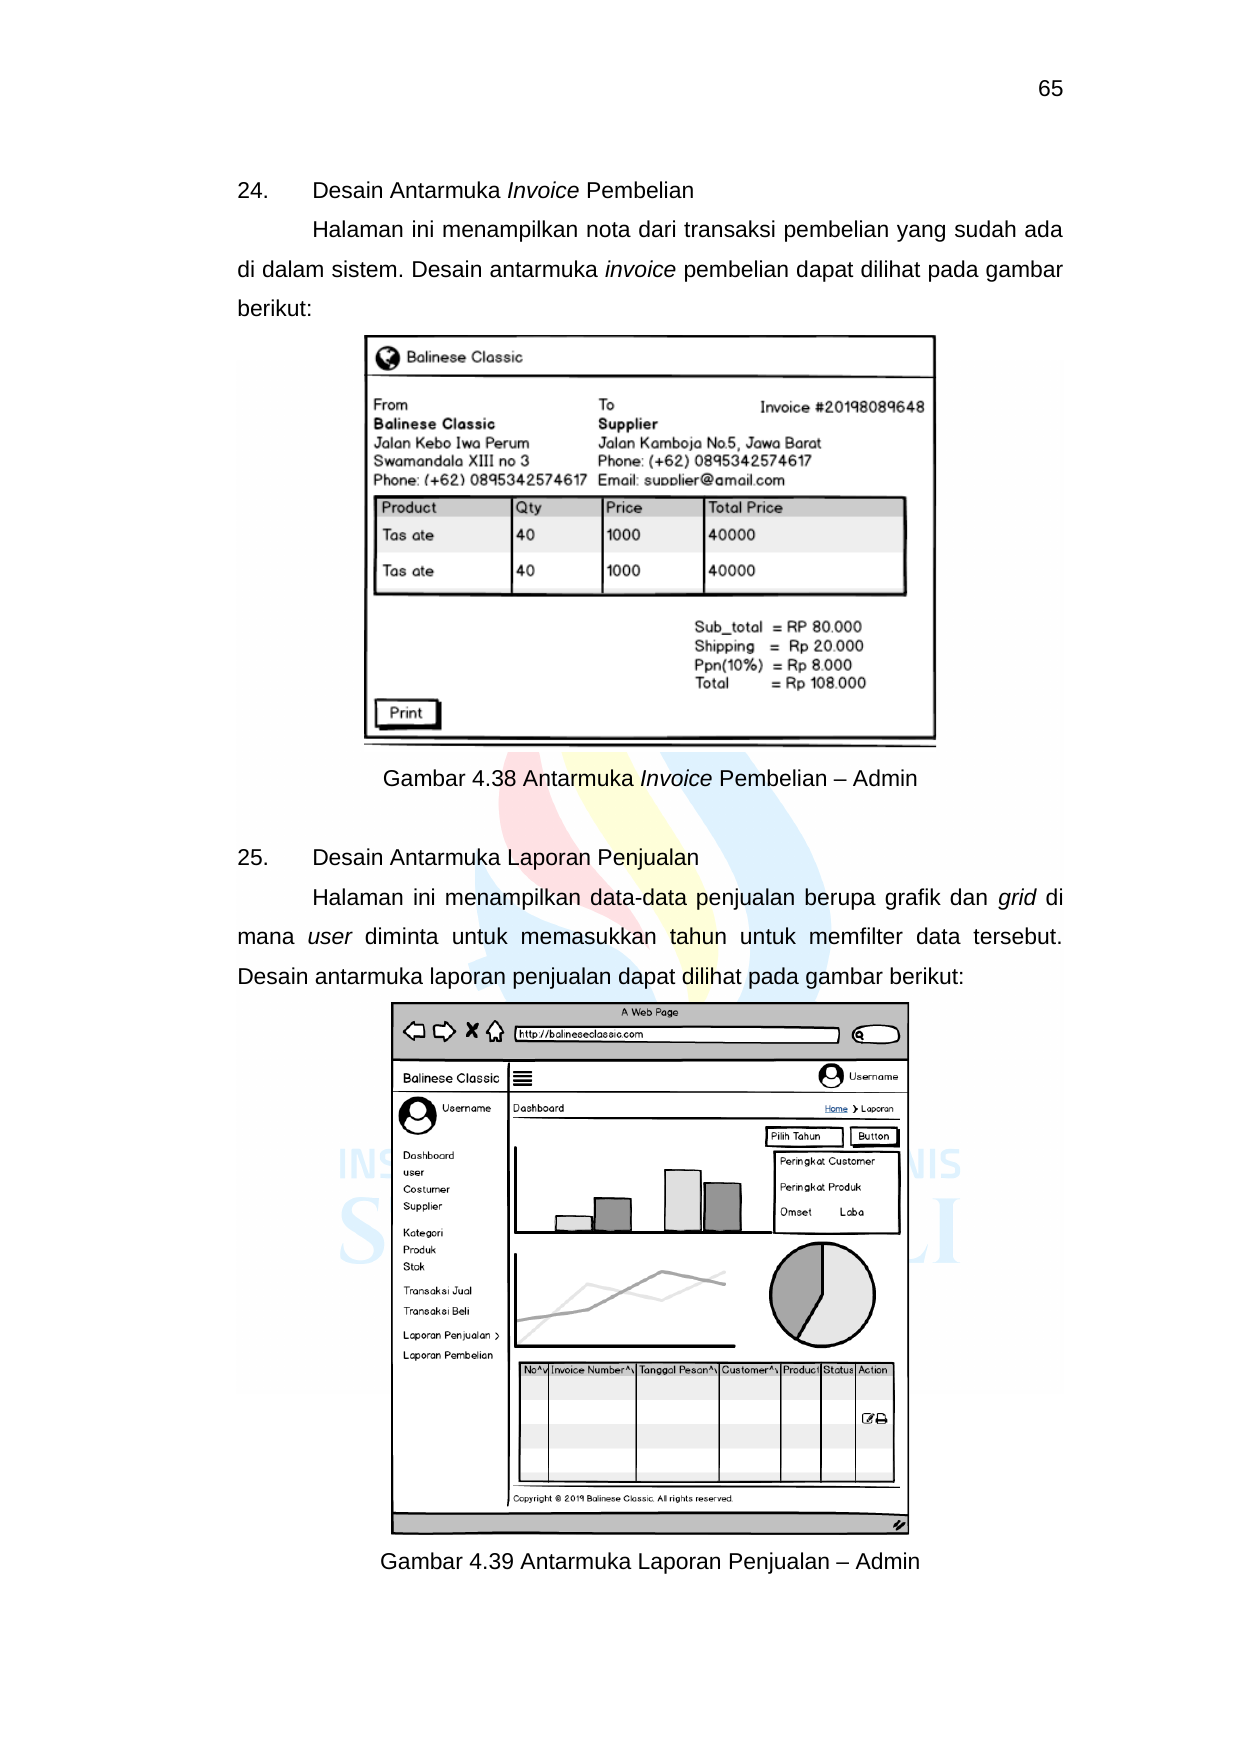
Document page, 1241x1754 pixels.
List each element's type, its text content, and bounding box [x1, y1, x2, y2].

list Desain Antarmuka Laporan Penjualan [237, 844, 1063, 871]
text Gambar 4.39 Antarmuka Laporan Penjualan – Admin [237, 1548, 1063, 1574]
list Desain Antarmuka Invoice Pembelian [237, 177, 1063, 203]
text Halaman ini menampilkan data-data penjualan berupa grafik dan grid di mana user diminta untuk memasukkan tahun untuk memfilter data tersebut. Desain antarmuka laporan penjualan dapat dilihat pada gambar berikut: [237, 884, 1063, 989]
text Halaman ini menampilkan nota dari transaksi pembelian yang sudah ada di dalam sistem. Desain antarmuka invoice pembelian dapat dilihat pada gambar berikut: [237, 216, 1063, 322]
picture [391, 1002, 910, 1535]
text Gambar 4.38 Antarmuka Invoice Pembelian – Admin [237, 765, 1063, 792]
picture [364, 335, 937, 752]
